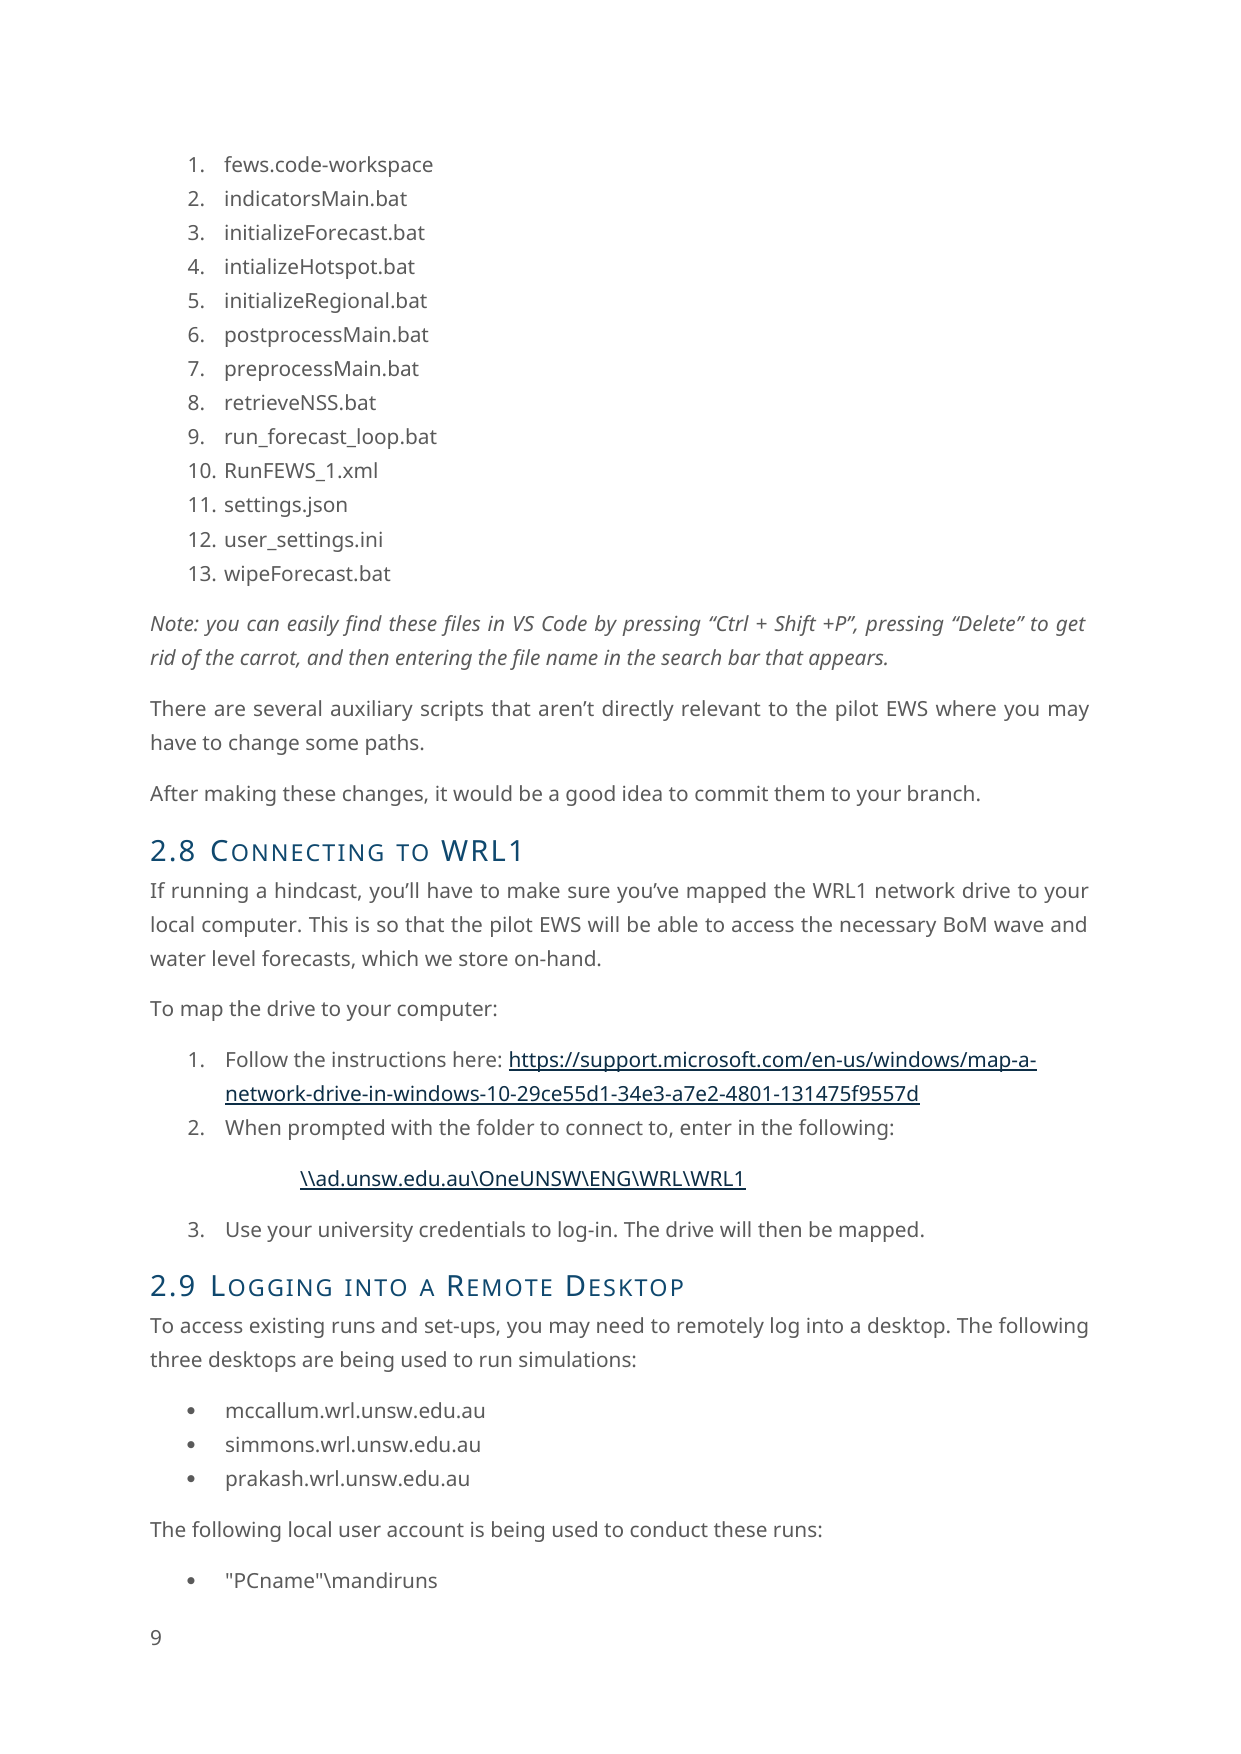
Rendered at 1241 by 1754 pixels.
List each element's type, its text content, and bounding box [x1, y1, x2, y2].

subtitle Connecting to WRL1 [150, 830, 1090, 869]
list user_settings.ini [187, 525, 1090, 553]
text To access existing runs and set-ups, you may need to remotely log into a desktop. The following three desktops are being used to run simulations: [150, 1312, 1090, 1374]
text The following local user account is being used to conduct these runs: [150, 1515, 1090, 1544]
list fews.code-workspace [187, 150, 1090, 178]
list Use your university credentials to log-in. The drive will then be mapped. [187, 1215, 1090, 1243]
list simmons.wrl.unsw.edu.au [187, 1430, 1090, 1459]
list mccallum.wrl.unsw.edu.au [187, 1396, 1090, 1425]
list preprocessMain.bat [187, 354, 1090, 383]
text Note: you can easily find these files in VS Code by pressing “Ctrl + Shift +P”, pressing “Delete” to get rid of the carrot, and then entering the file name in the search bar that appears. [150, 609, 1090, 672]
list prakash.wrl.unsw.edu.au [187, 1464, 1090, 1493]
list RunFEWS_1.xml [187, 457, 1090, 485]
list retrieveNSS.bat [187, 388, 1090, 417]
text To map the drive to your computer: [150, 994, 1090, 1023]
text If running a hindcast, you’ll have to make sure you’ve mapped the WRL1 network drive to your local computer. This is so that the pilot EWS will be able to access the necessary BoM wave and water level forecasts, which we store on-hand. [150, 876, 1090, 972]
subtitle Logging into a Remote Desktop [150, 1266, 1090, 1305]
list Follow the instructions here: https://support.microsoft.com/en-us/windows/map-a-network-drive-in-windows-10-29ce55d1-34e3-a7e2-4801-131475f9557d [187, 1045, 1090, 1108]
list "PCname"\mandiruns [187, 1566, 1090, 1594]
text After making these changes, it would be a good idea to commit them to your branch. [150, 779, 1090, 807]
list run_forecast_loop.bat [187, 422, 1090, 451]
list initializeForecast.bat [187, 218, 1090, 247]
list intializeHotspot.bat [187, 252, 1090, 281]
list initializeRegional.bat [187, 286, 1090, 315]
text \\ad.unsw.edu.au\OneUNSW\ENG\WRL\WRL1 [300, 1164, 1090, 1193]
list wipeForecast.bat [187, 559, 1090, 587]
list settings.json [187, 491, 1090, 519]
text There are several auxiliary scripts that aren’t directly relevant to the pilot EWS where you may have to change some paths. [150, 694, 1090, 757]
list indicatorsMain.bat [187, 184, 1090, 212]
list postprocessMain.bat [187, 320, 1090, 349]
list When prompted with the folder to connect to, enter in the following: [187, 1113, 1090, 1142]
